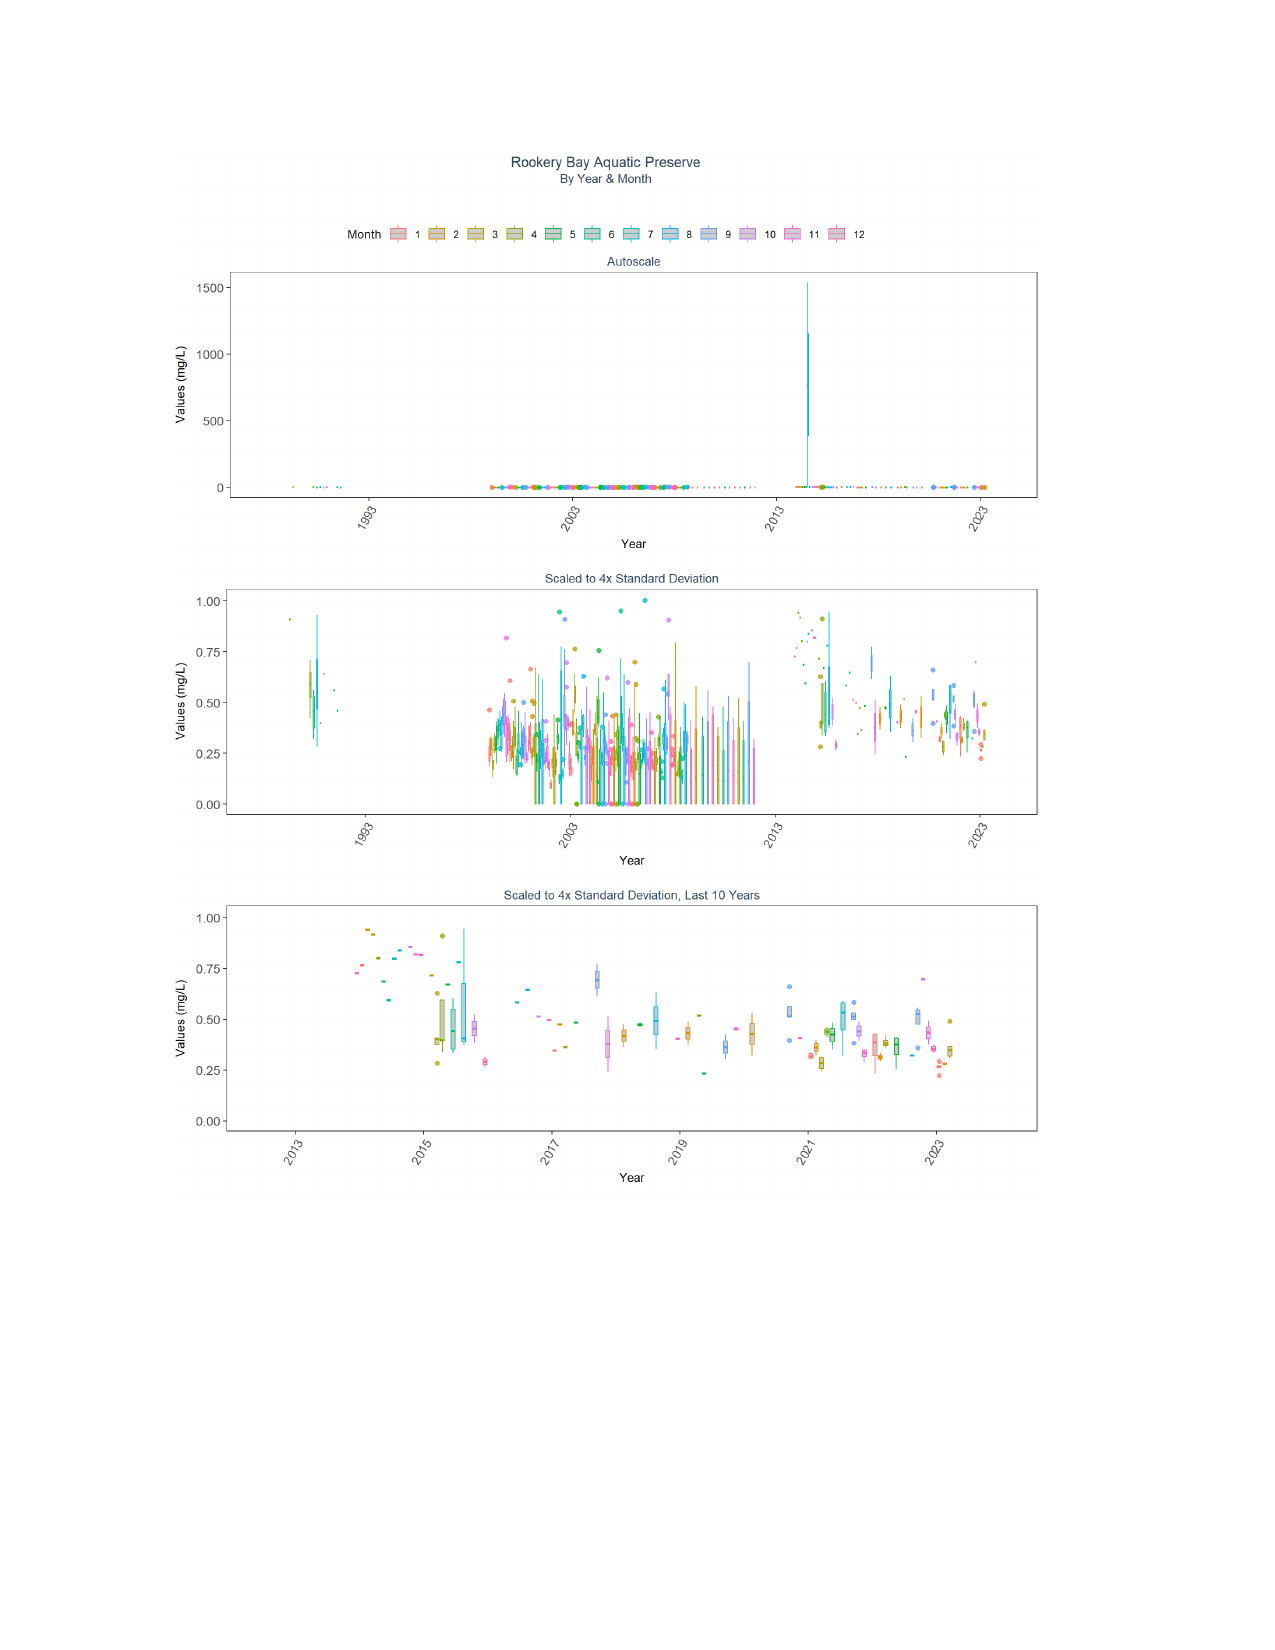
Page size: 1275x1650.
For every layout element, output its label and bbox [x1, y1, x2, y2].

picture [168, 150, 1044, 1200]
